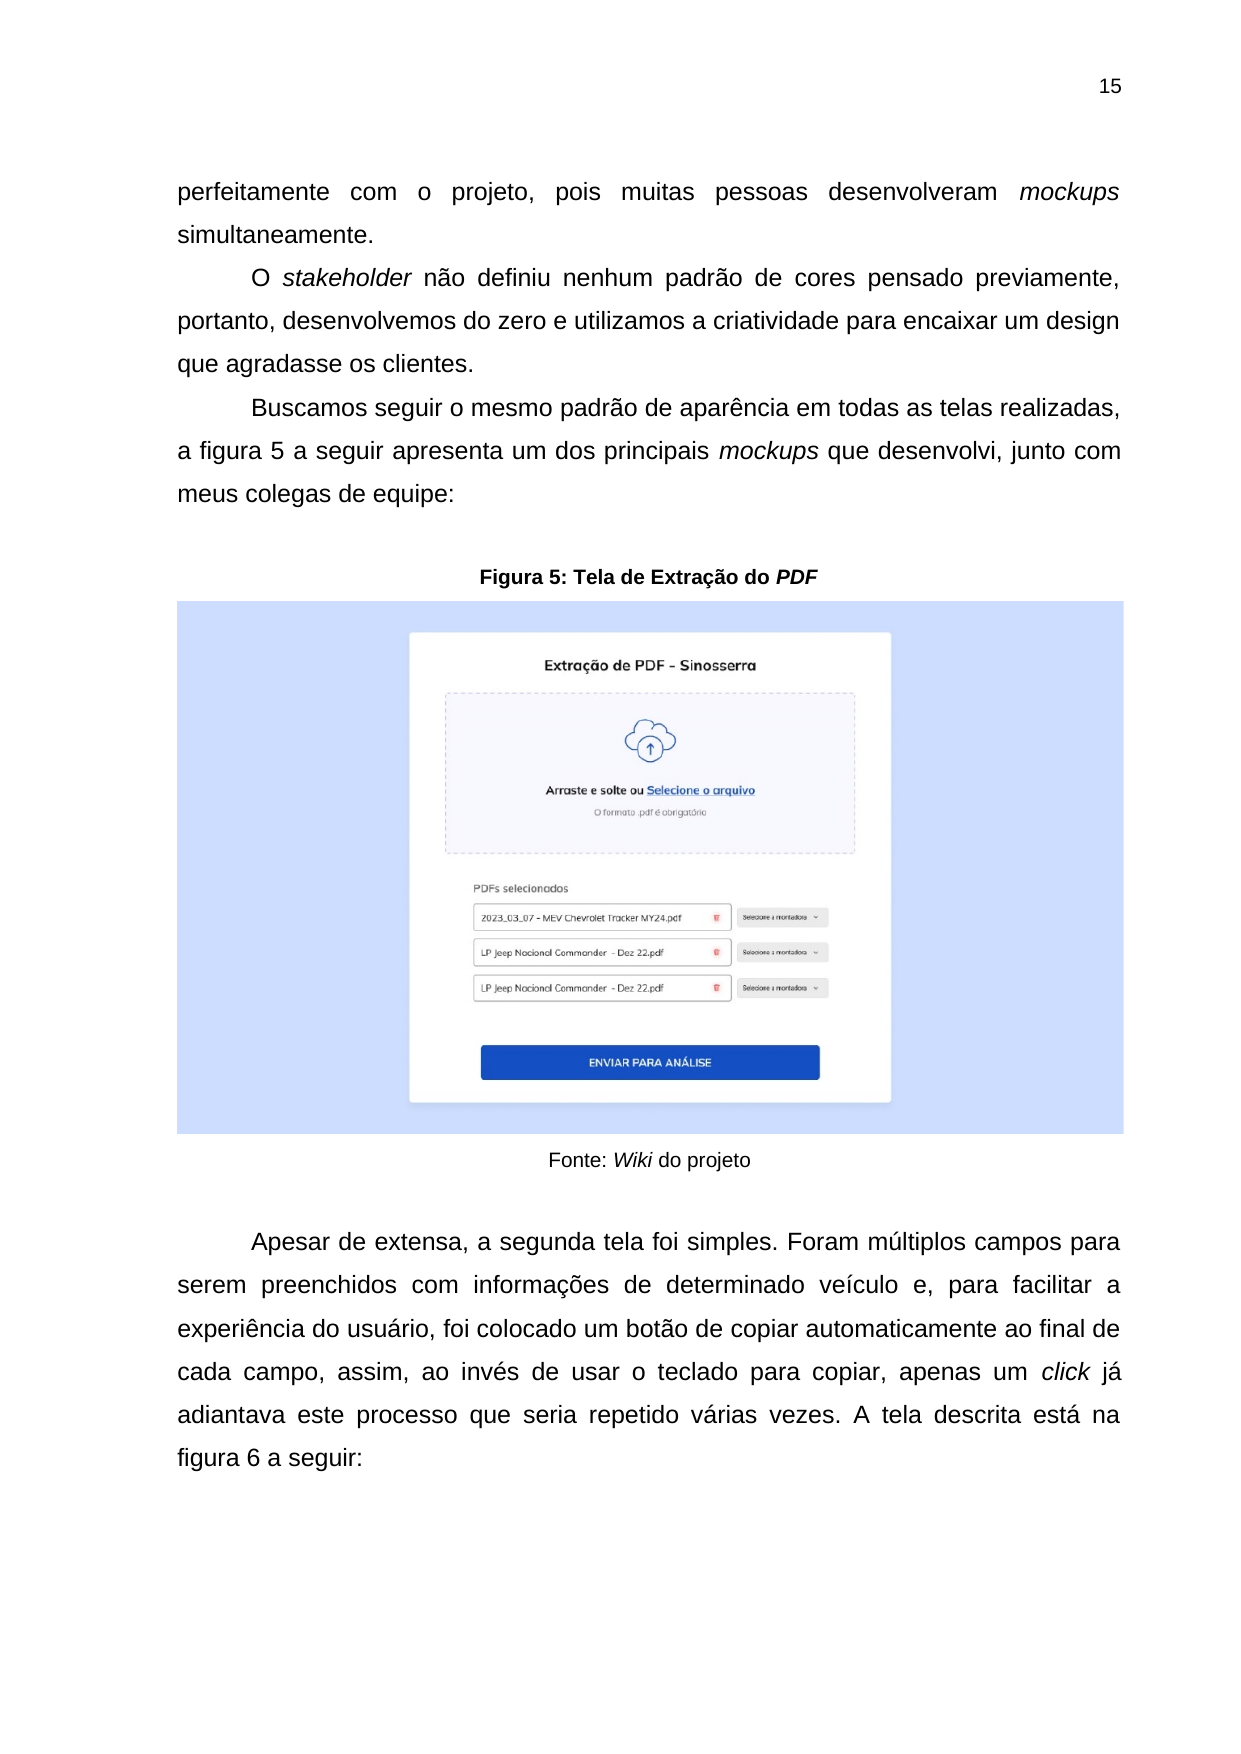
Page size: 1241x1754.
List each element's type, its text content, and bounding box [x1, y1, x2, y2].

text Buscamos seguir o mesmo padrão de aparência em todas as telas realizadas, a figura 5 a seguir apresenta um dos principais mockups que desenvolvi, junto com meus colegas de equipe: [177, 393, 1122, 508]
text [177, 177, 1122, 249]
text Fonte: Wiki do projeto [177, 1148, 1122, 1172]
text Apesar de extensa, a segunda tela foi simples. Foram múltiplos campos para serem preenchidos com informações de determinado veículo e, para facilitar a experiência do usuário, foi colocado um botão de copiar automaticamente ao final de cada campo, assim, ao invés de usar o teclado para copiar, apenas um click já adiantava este processo que seria repetido várias vezes. A tela descrita está na figura 6 a seguir: [177, 1227, 1122, 1472]
picture [177, 601, 1124, 1134]
text O stakeholder não definiu nenhum padrão de cores pensado previamente, portanto, desenvolvemos do zero e utilizamos a criatividade para encaixar um design que agradasse os clientes. [177, 263, 1122, 378]
